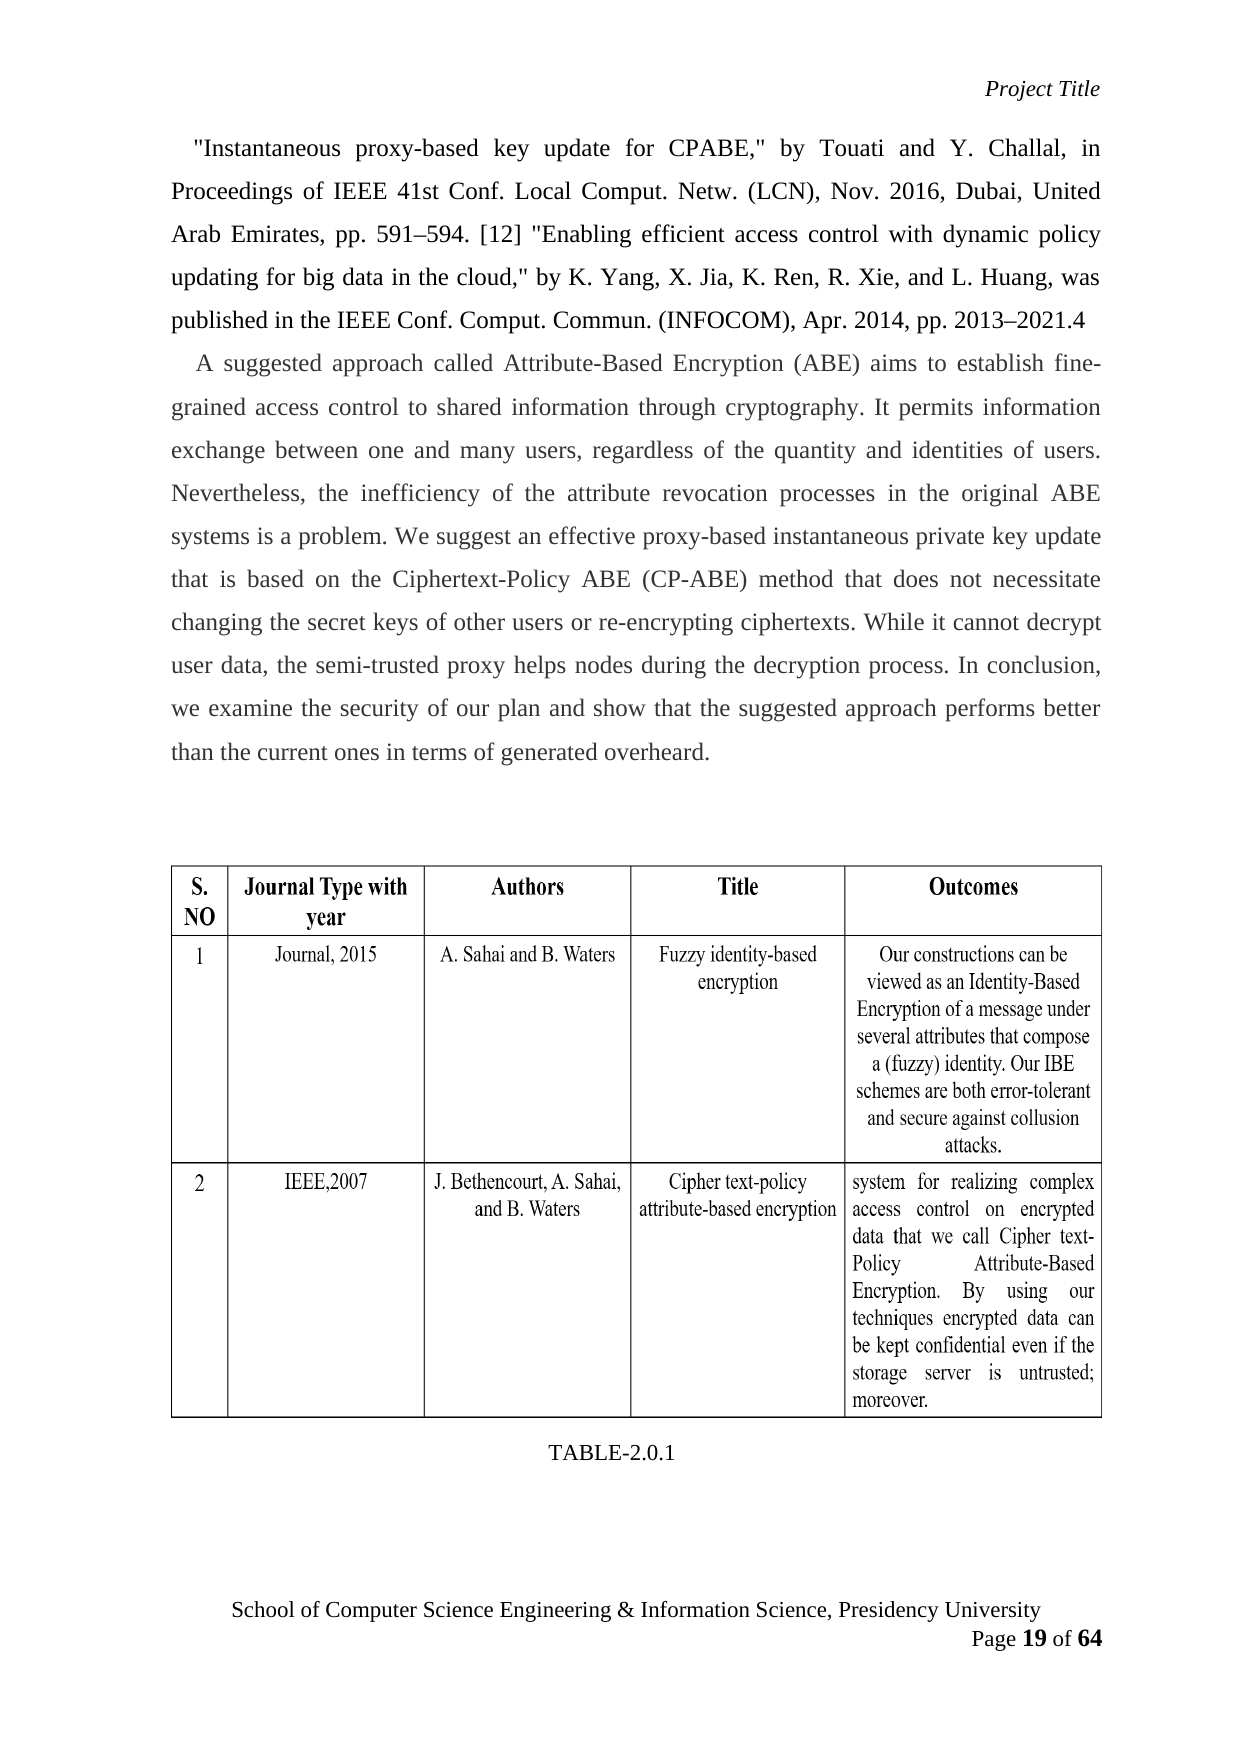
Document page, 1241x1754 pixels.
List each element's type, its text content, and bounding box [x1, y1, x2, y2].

text A suggested approach called Attribute-Based Encryption (ABE) aims to establish fine-grained access control to shared information through cryptography. It permits information exchange between one and many users, regardless of the quantity and identities of users. Nevertheless, the inefficiency of the attribute revocation processes in the original ABE systems is a problem. We suggest an effective proxy-based instantaneous private key update that is based on the Ciphertext-Policy ABE (CP-ABE) method that does not necessitate changing the secret keys of other users or re-encrypting ciphertexts. While it cannot decrypt user data, the semi-trusted proxy helps nodes during the decryption process. In conclusion, we examine the security of our plan and show that the suggested approach performs better than the current ones in terms of generated overheard. [135, 348, 1102, 765]
text TABLE-2.0.1 [171, 1439, 1102, 1465]
text "Instantaneous proxy-based key update for CPABE," by Touati and Y. Challal, in Proceedings of IEEE 41st Conf. Local Comput. Netw. (LCN), Nov. 2016, Dubai, United Arab Emirates, pp. 591–594. [12] "Enabling efficient access control with dynamic policy updating for big data in the cloud," by K. Yang, X. Jia, K. Ren, R. Xie, and L. Huang, was published in the IEEE Conf. Comput. Commun. (INFOCOM), Apr. 2014, pp. 2013–2021.4 [135, 133, 1102, 334]
picture [170, 862, 1103, 1426]
